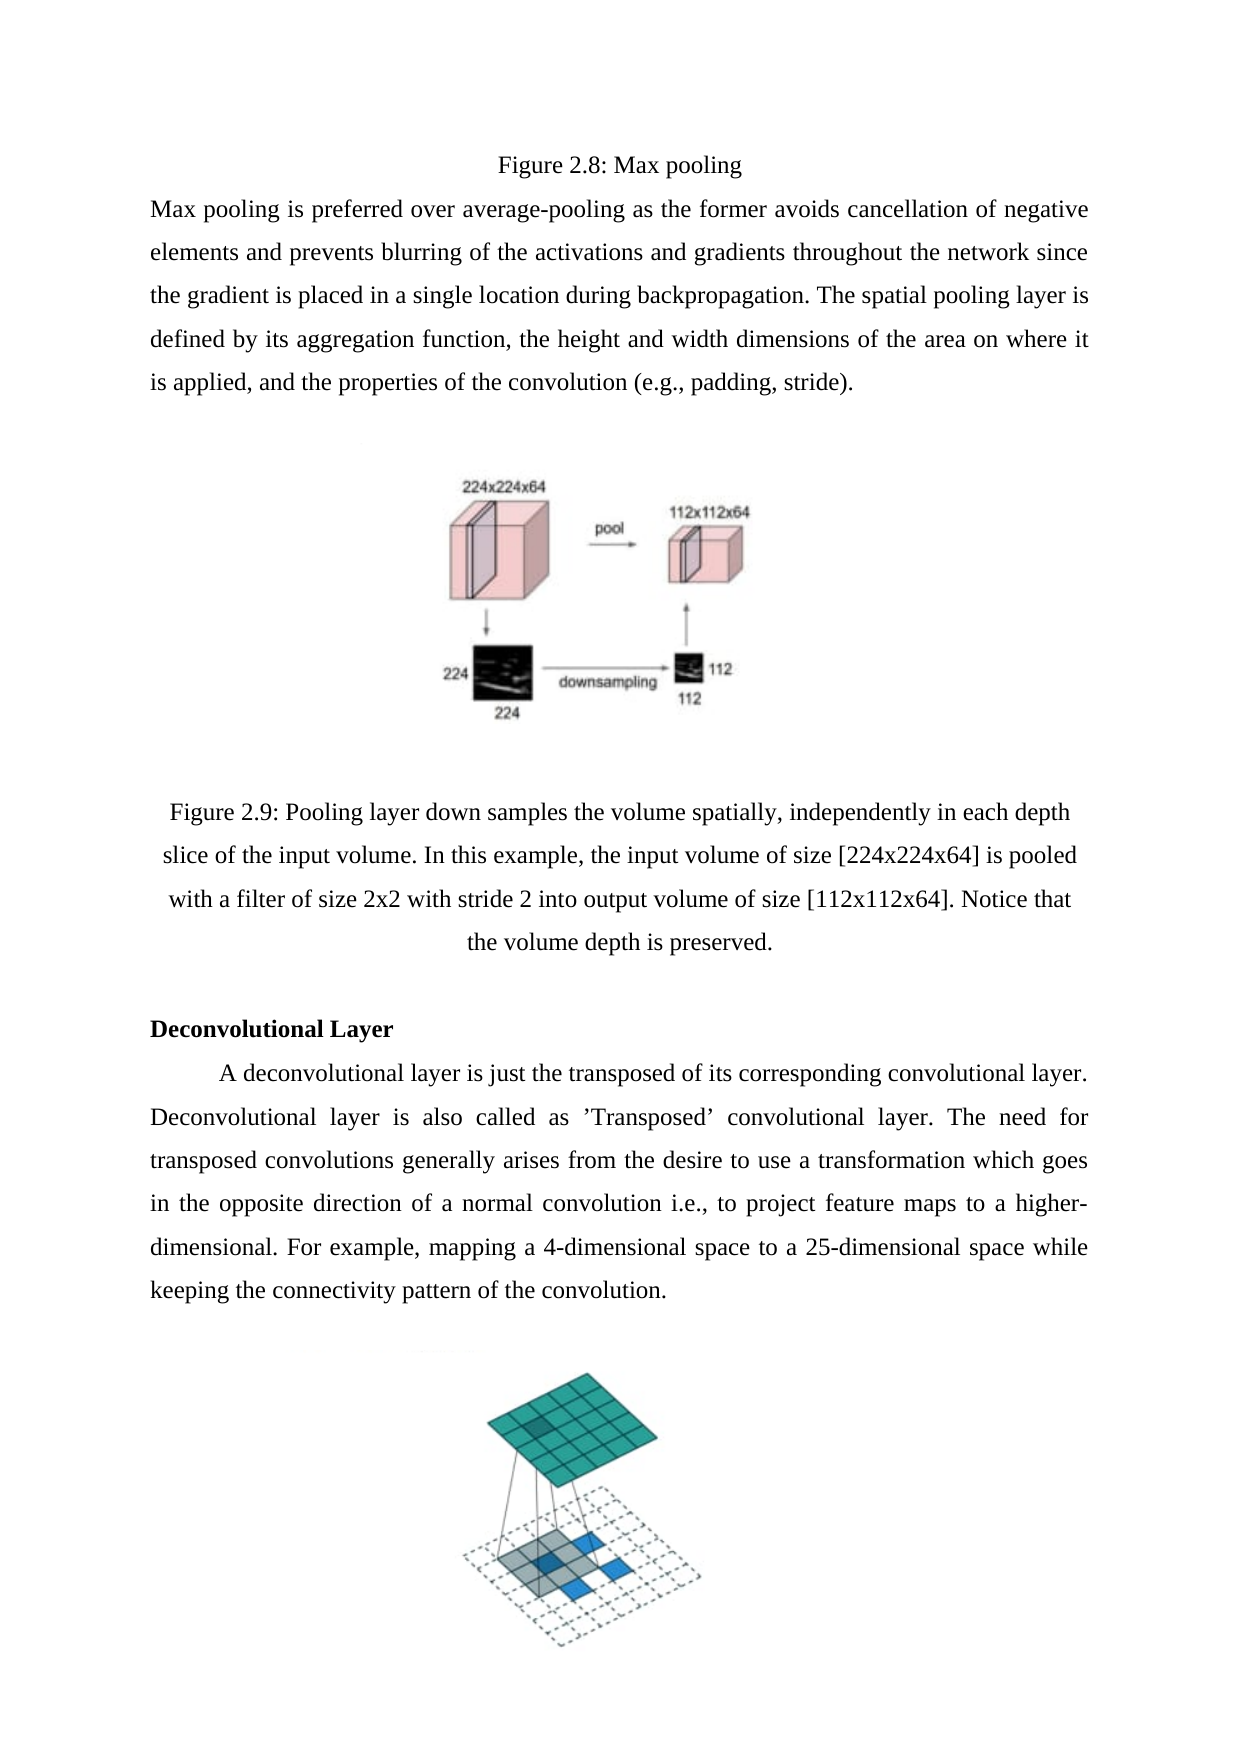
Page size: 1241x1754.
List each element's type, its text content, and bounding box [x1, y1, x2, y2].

picture [357, 443, 829, 724]
picture [266, 1350, 938, 1662]
text A deconvolutional layer is just the transposed of its corresponding convolutional layer. Deconvolutional layer is also called as ’Transposed’ convolutional layer. The need for transposed convolutions generally arises from the desire to use a transformation which goes in the opposite direction of a normal convolution i.e., to project feature maps to a higher-dimensional. For example, mapping a 4-dimensional space to a 25-dimensional space while keeping the connectivity pattern of the convolution. [150, 1058, 1090, 1304]
text Figure 2.8: Max pooling [150, 150, 1090, 179]
text Max pooling is preferred over average-pooling as the former avoids cancellation of negative elements and prevents blurring of the activations and gradients throughout the network since the gradient is placed in a single location during backpropagation. The spatial pooling layer is defined by its aggregation function, the height and width dimensions of the area on where it is applied, and the properties of the convolution (e.g., padding, stride). [150, 194, 1090, 396]
text Figure 2.9: Pooling layer down samples the volume spatially, independently in each depth slice of the input volume. In this example, the input volume of size [224x224x64] is pooled with a filter of size 2x2 with stride 2 into output volume of size [112x112x64]. Notice that the volume depth is preserved. [150, 797, 1090, 956]
text Deconvolutional Layer [150, 1014, 1090, 1043]
